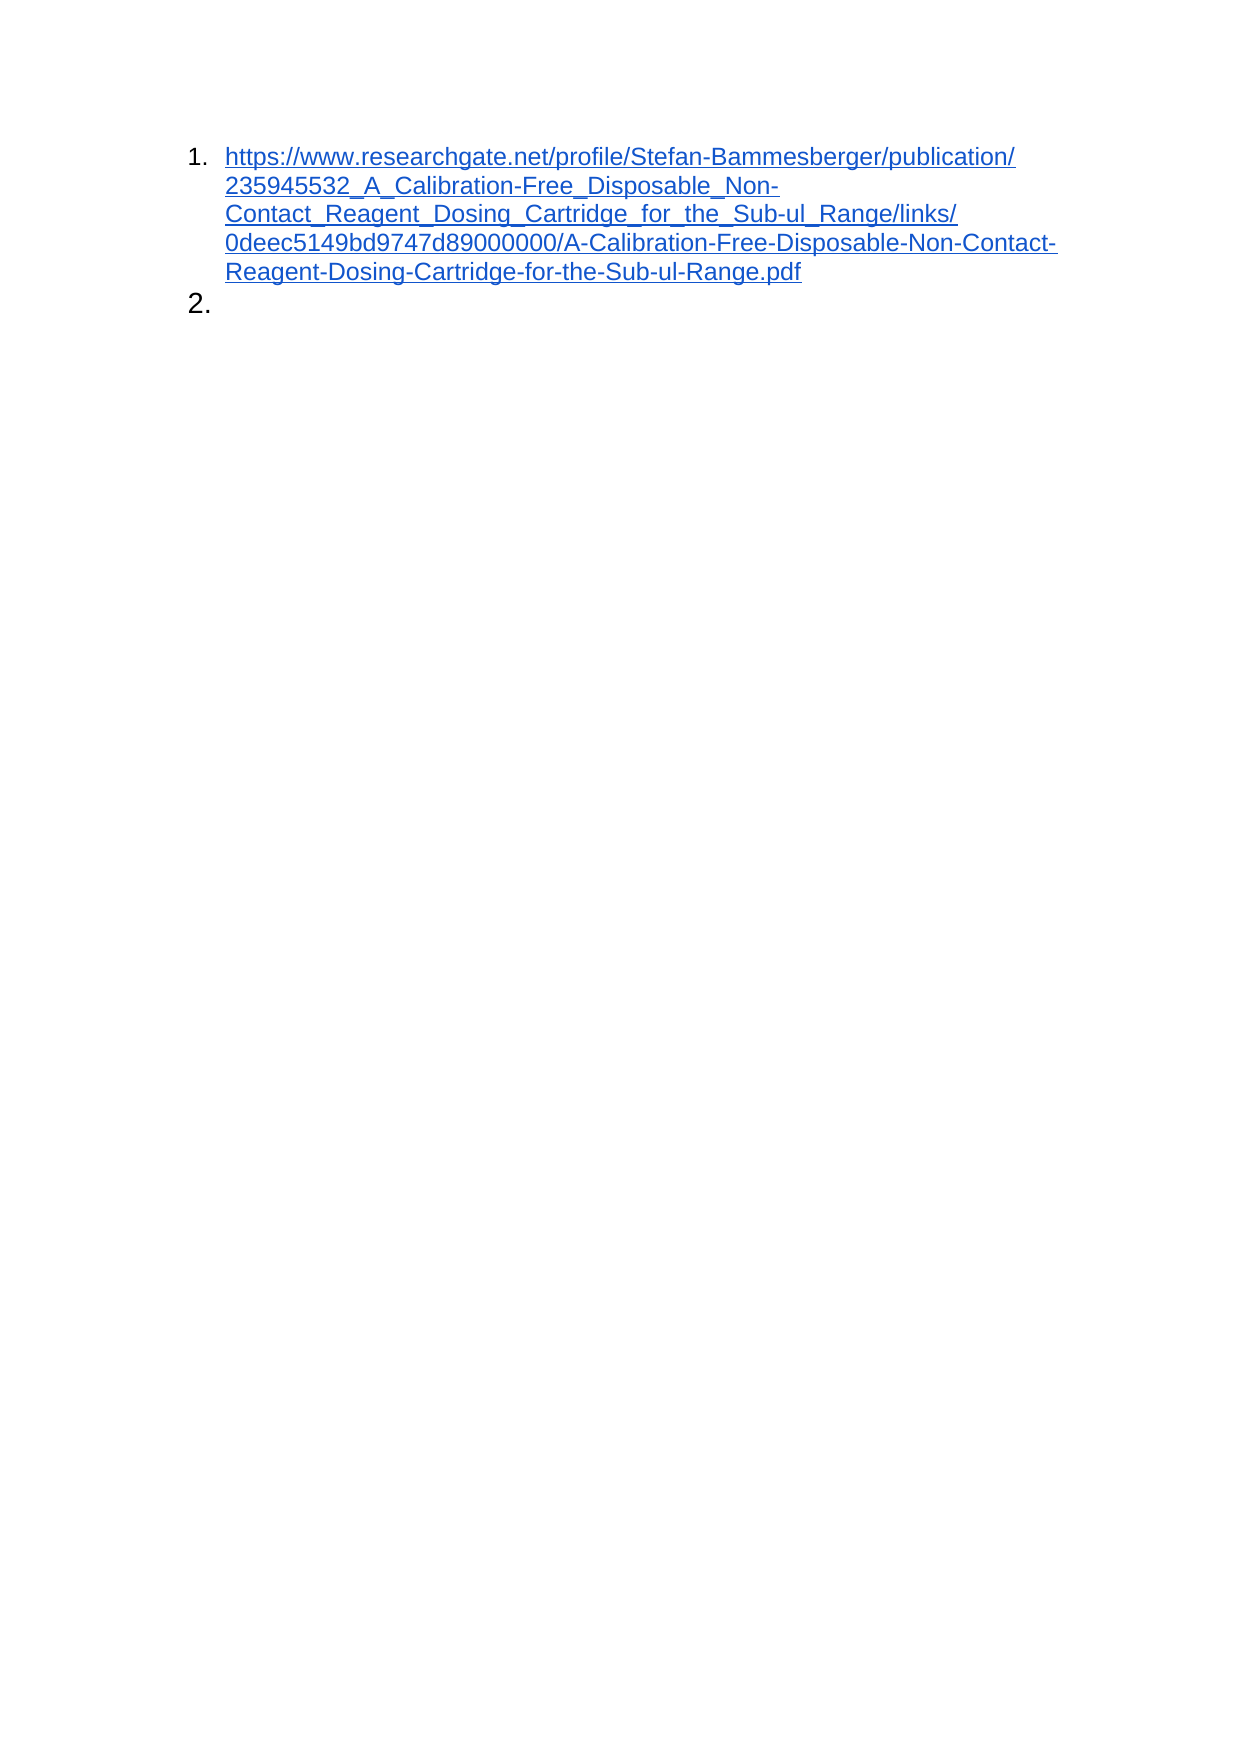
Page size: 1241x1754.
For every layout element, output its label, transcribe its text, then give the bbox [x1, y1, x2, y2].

list https://www.researchgate.net/profile/Stefan-Bammesberger/publication/235945532_A_Calibration-Free_Disposable_Non-Contact_Reagent_Dosing_Cartridge_for_the_Sub-ul_Range/links/0deec5149bd9747d89000000/A-Calibration-Free-Disposable-Non-Contact-Reagent-Dosing-Cartridge-for-the-Sub-ul-Range.pdf [187, 142, 1090, 286]
